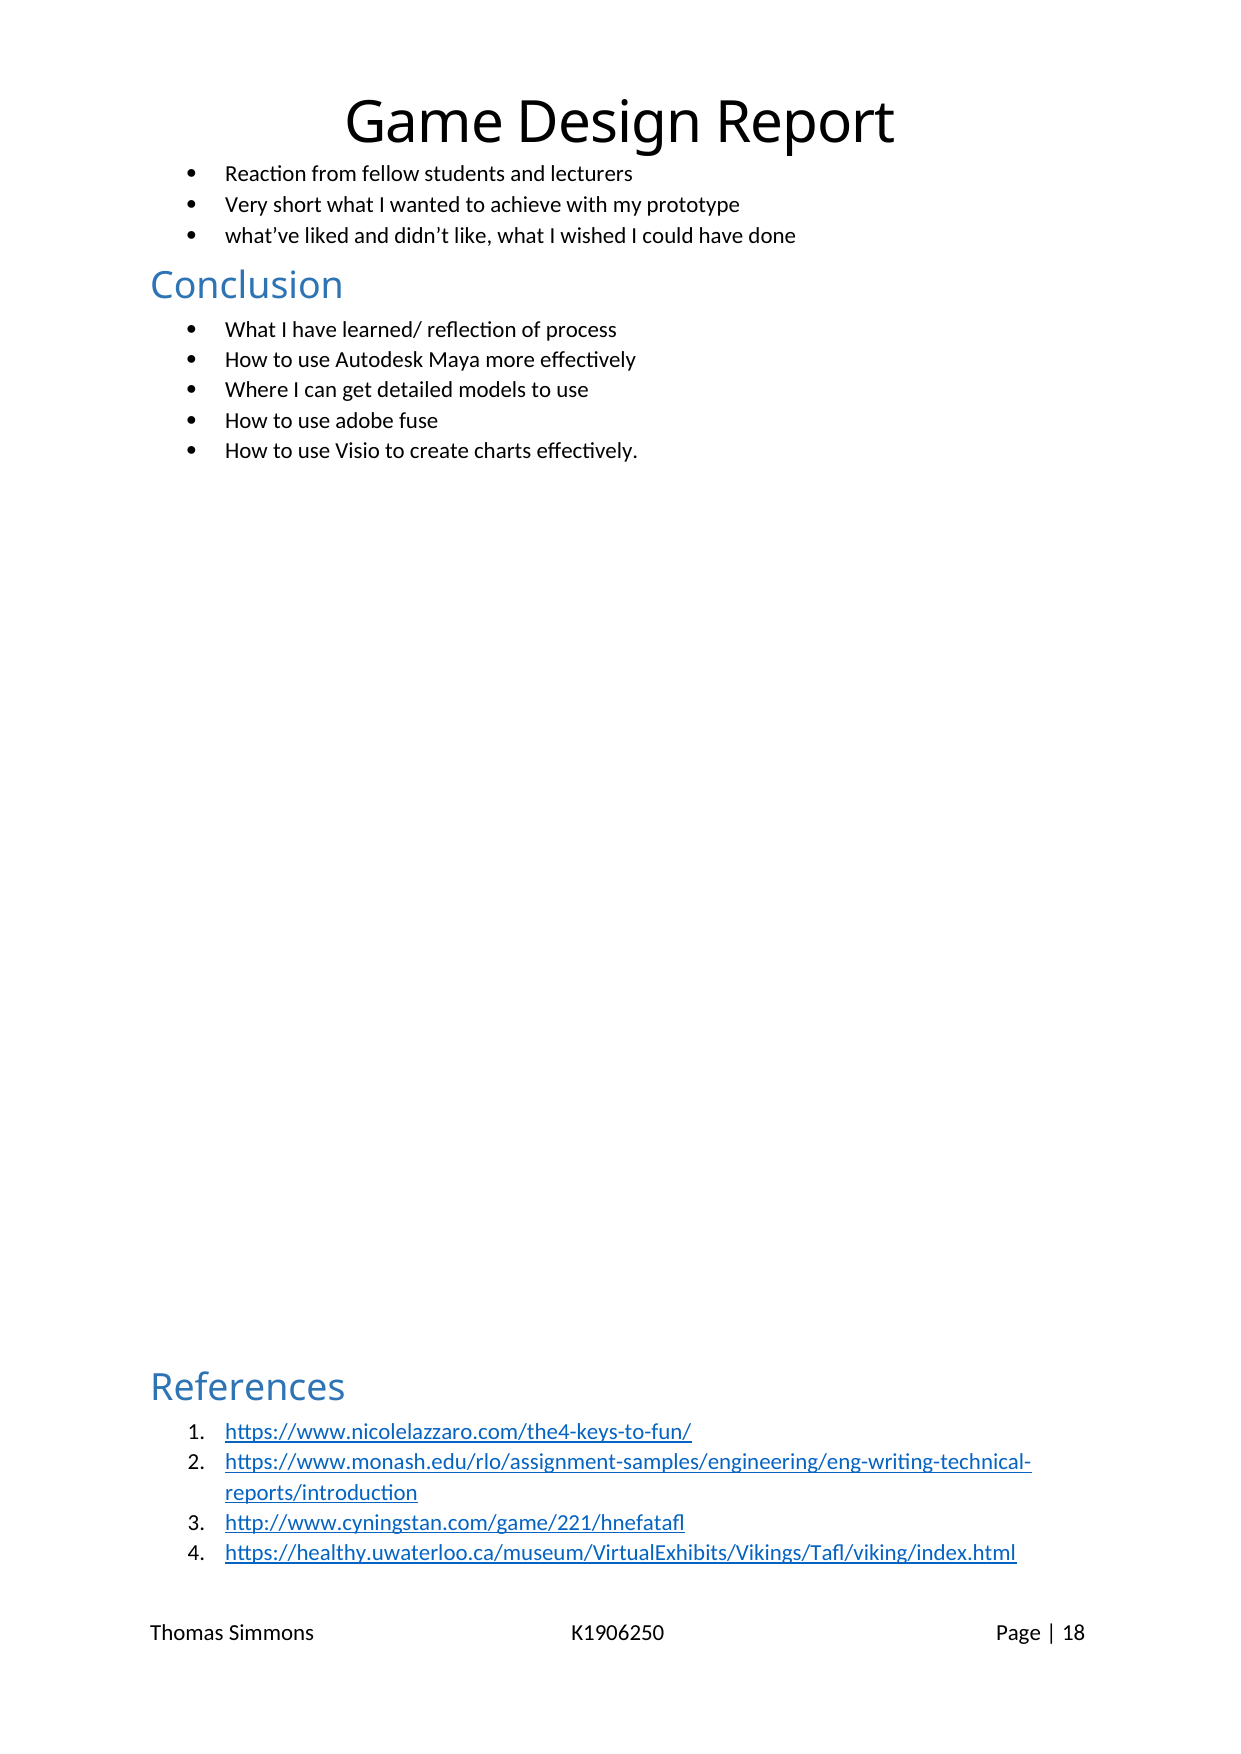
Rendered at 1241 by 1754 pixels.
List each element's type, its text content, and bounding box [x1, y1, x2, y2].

subtitle Conclusion [150, 258, 1090, 309]
list Reaction from fellow students and lecturers [187, 159, 1090, 187]
list Very short what I wanted to achieve with my prototype [187, 190, 1090, 218]
list what’ve liked and didn’t like, what I wished I could have done [187, 221, 1090, 249]
list How to use Autodesk Maya more effectively [187, 345, 1090, 373]
subtitle References [150, 1360, 1090, 1411]
list How to use Visio to create charts effectively. [187, 436, 1090, 464]
list Where I can get detailed models to use [187, 376, 1090, 404]
list What I have learned/ reflection of process [187, 315, 1090, 343]
list http://www.cyningstan.com/game/221/hnefatafl [187, 1508, 1090, 1536]
list https://healthy.uwaterloo.ca/museum/VirtualExhibits/Vikings/Tafl/viking/index.html [187, 1538, 1090, 1566]
list https://www.nicolelazzaro.com/the4-keys-to-fun/ [187, 1417, 1090, 1445]
list How to use adobe fuse [187, 406, 1090, 434]
list https://www.monash.edu/rlo/assignment-samples/engineering/eng-writing-technical-reports/introduction [187, 1447, 1090, 1506]
